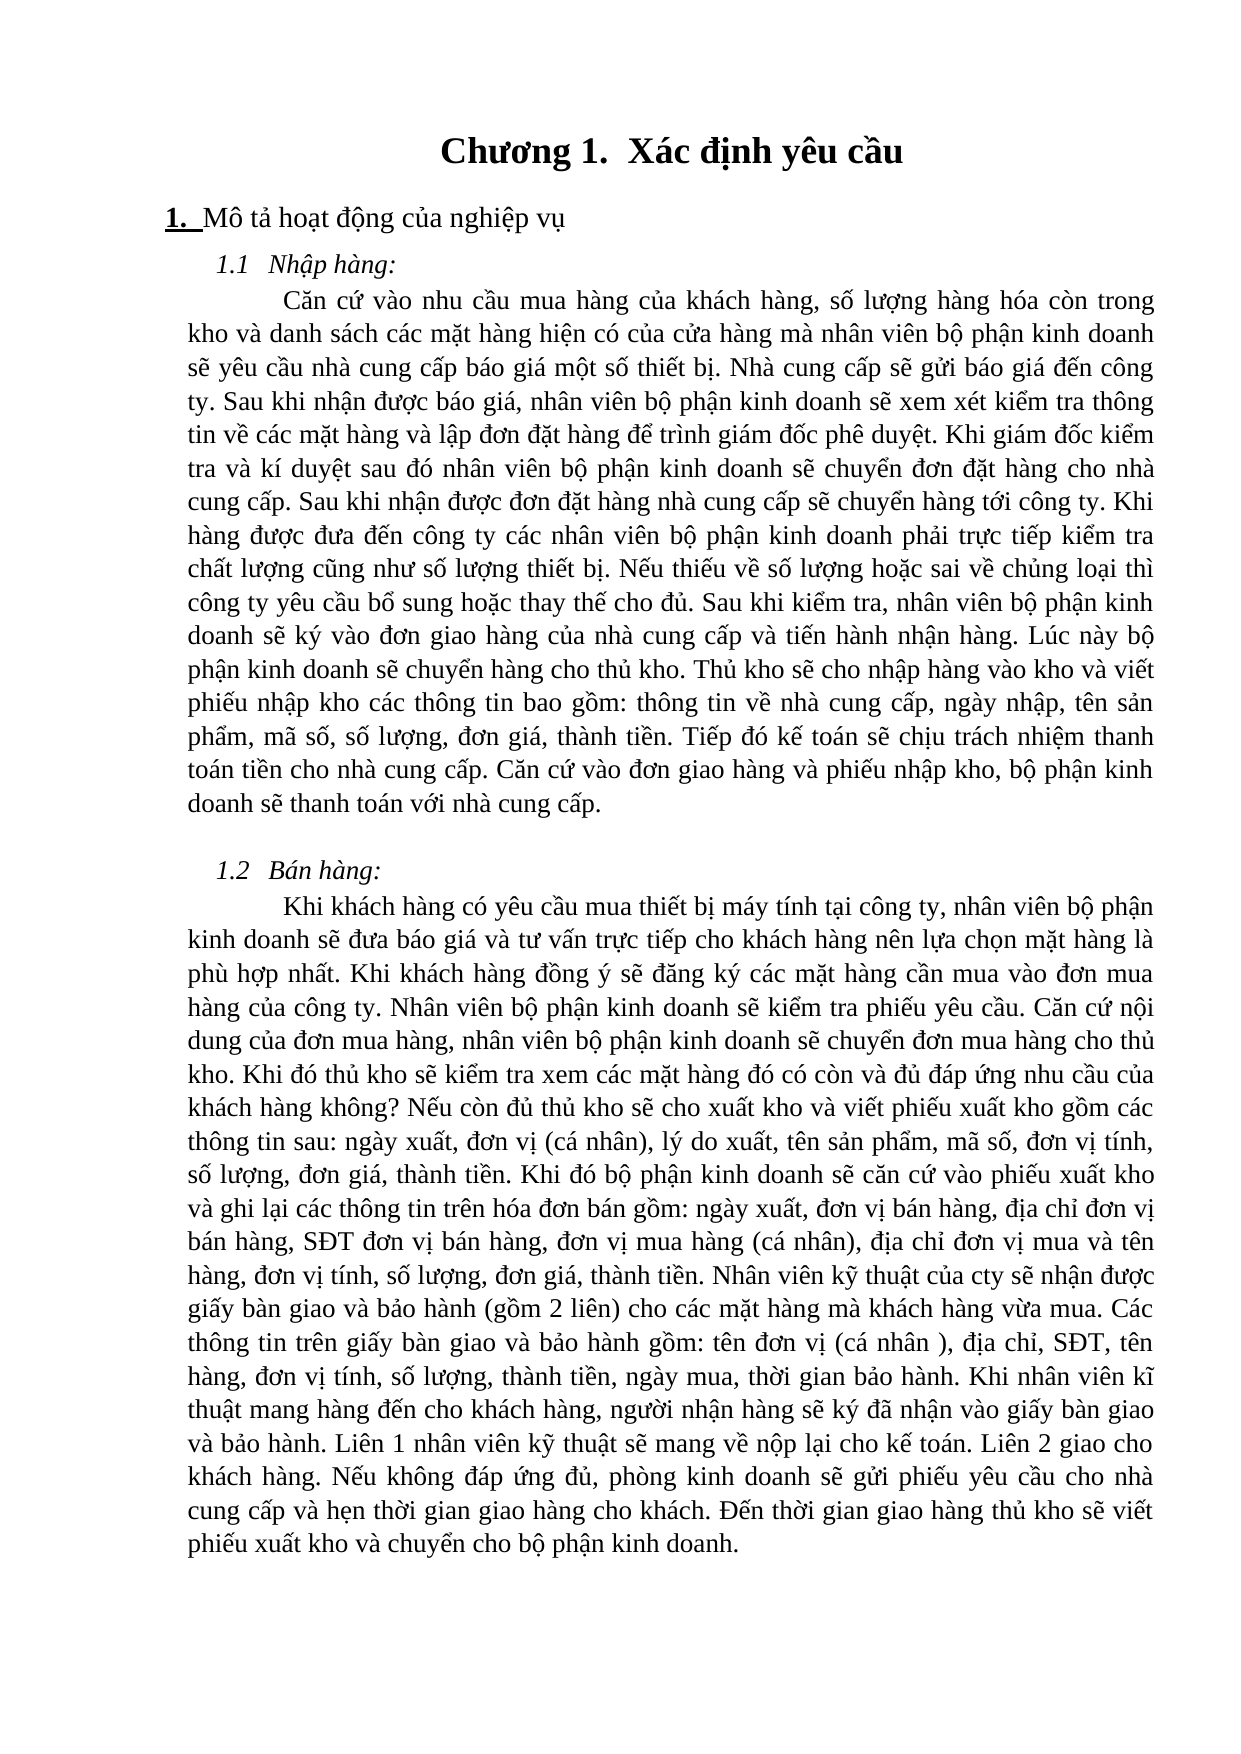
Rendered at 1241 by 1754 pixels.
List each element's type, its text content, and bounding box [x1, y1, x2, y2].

list Nhập hàng: [216, 248, 1156, 279]
list Bán hàng: [216, 854, 1156, 885]
subtitle Mô tả hoạt động của nghiệp vụ [165, 200, 1156, 233]
subtitle Xác định yêu cầu [187, 128, 1156, 171]
text Khi khách hàng có yêu cầu mua thiết bị máy tính tại công ty, nhân viên bộ phận kinh doanh sẽ đưa báo giá và tư vấn trực tiếp cho khách hàng nên lựa chọn mặt hàng là phù hợp nhất. Khi khách hàng đồng ý sẽ đăng ký các mặt hàng cần mua vào đơn mua hàng của công ty. Nhân viên bộ phận kinh doanh sẽ kiểm tra phiếu yêu cầu. Căn cứ nội dung của đơn mua hàng, nhân viên bộ phận kinh doanh sẽ chuyển đơn mua hàng cho thủ kho. Khi đó thủ kho sẽ kiểm tra xem các mặt hàng đó có còn và đủ đáp ứng nhu cầu của khách hàng không? Nếu còn đủ thủ kho sẽ cho xuất kho và viết phiếu xuất kho gồm các thông tin sau: ngày xuất, đơn vị (cá nhân), lý do xuất, tên sản phẩm, mã số, đơn vị tính, số lượng, đơn giá, thành tiền. Khi đó bộ phận kinh doanh sẽ căn cứ vào phiếu xuất kho và ghi lại các thông tin trên hóa đơn bán gồm: ngày xuất, đơn vị bán hàng, địa chỉ đơn vị bán hàng, SĐT đơn vị bán hàng, đơn vị mua hàng (cá nhân), địa chỉ đơn vị mua và tên hàng, đơn vị tính, số lượng, đơn giá, thành tiền. Nhân viên kỹ thuật của cty sẽ nhận được giấy bàn giao và bảo hành (gồm 2 liên) cho các mặt hàng mà khách hàng vừa mua. Các thông tin trên giấy bàn giao và bảo hành gồm: tên đơn vị (cá nhân ), địa chỉ, SĐT, tên hàng, đơn vị tính, số lượng, thành tiền, ngày mua, thời gian bảo hành. Khi nhân viên kĩ thuật mang hàng đến cho khách hàng, người nhận hàng sẽ ký đã nhận vào giấy bàn giao và bảo hành. Liên 1 nhân viên kỹ thuật sẽ mang về nộp lại cho kế toán. Liên 2 giao cho khách hàng. Nếu không đáp ứng đủ, phòng kinh doanh sẽ gửi phiếu yêu cầu cho nhà cung cấp và hẹn thời gian giao hàng cho khách. Đến thời gian giao hàng thủ kho sẽ viết phiếu xuất kho và chuyển cho bộ phận kinh doanh. [187, 890, 1156, 1558]
text Căn cứ vào nhu cầu mua hàng của khách hàng, số lượng hàng hóa còn trong kho và danh sách các mặt hàng hiện có của cửa hàng mà nhân viên bộ phận kinh doanh sẽ yêu cầu nhà cung cấp báo giá một số thiết bị. Nhà cung cấp sẽ gửi báo giá đến công ty. Sau khi nhận được báo giá, nhân viên bộ phận kinh doanh sẽ xem xét kiểm tra thông tin về các mặt hàng và lập đơn đặt hàng để trình giám đốc phê duyệt. Khi giám đốc kiểm tra và kí duyệt sau đó nhân viên bộ phận kinh doanh sẽ chuyển đơn đặt hàng cho nhà cung cấp. Sau khi nhận được đơn đặt hàng nhà cung cấp sẽ chuyển hàng tới công ty. Khi hàng được đưa đến công ty các nhân viên bộ phận kinh doanh phải trực tiếp kiểm tra chất lượng cũng như số lượng thiết bị. Nếu thiếu về số lượng hoặc sai về chủng loại thì công ty yêu cầu bổ sung hoặc thay thế cho đủ. Sau khi kiểm tra, nhân viên bộ phận kinh doanh sẽ ký vào đơn giao hàng của nhà cung cấp và tiến hành nhận hàng. Lúc này bộ phận kinh doanh sẽ chuyển hàng cho thủ kho. Thủ kho sẽ cho nhập hàng vào kho và viết phiếu nhập kho các thông tin bao gồm: thông tin về nhà cung cấp, ngày nhập, tên sản phẩm, mã số, số lượng, đơn giá, thành tiền. Tiếp đó kế toán sẽ chịu trách nhiệm thanh toán tiền cho nhà cung cấp. Căn cứ vào đơn giao hàng và phiếu nhập kho, bộ phận kinh doanh sẽ thanh toán với nhà cung cấp. [187, 284, 1156, 818]
